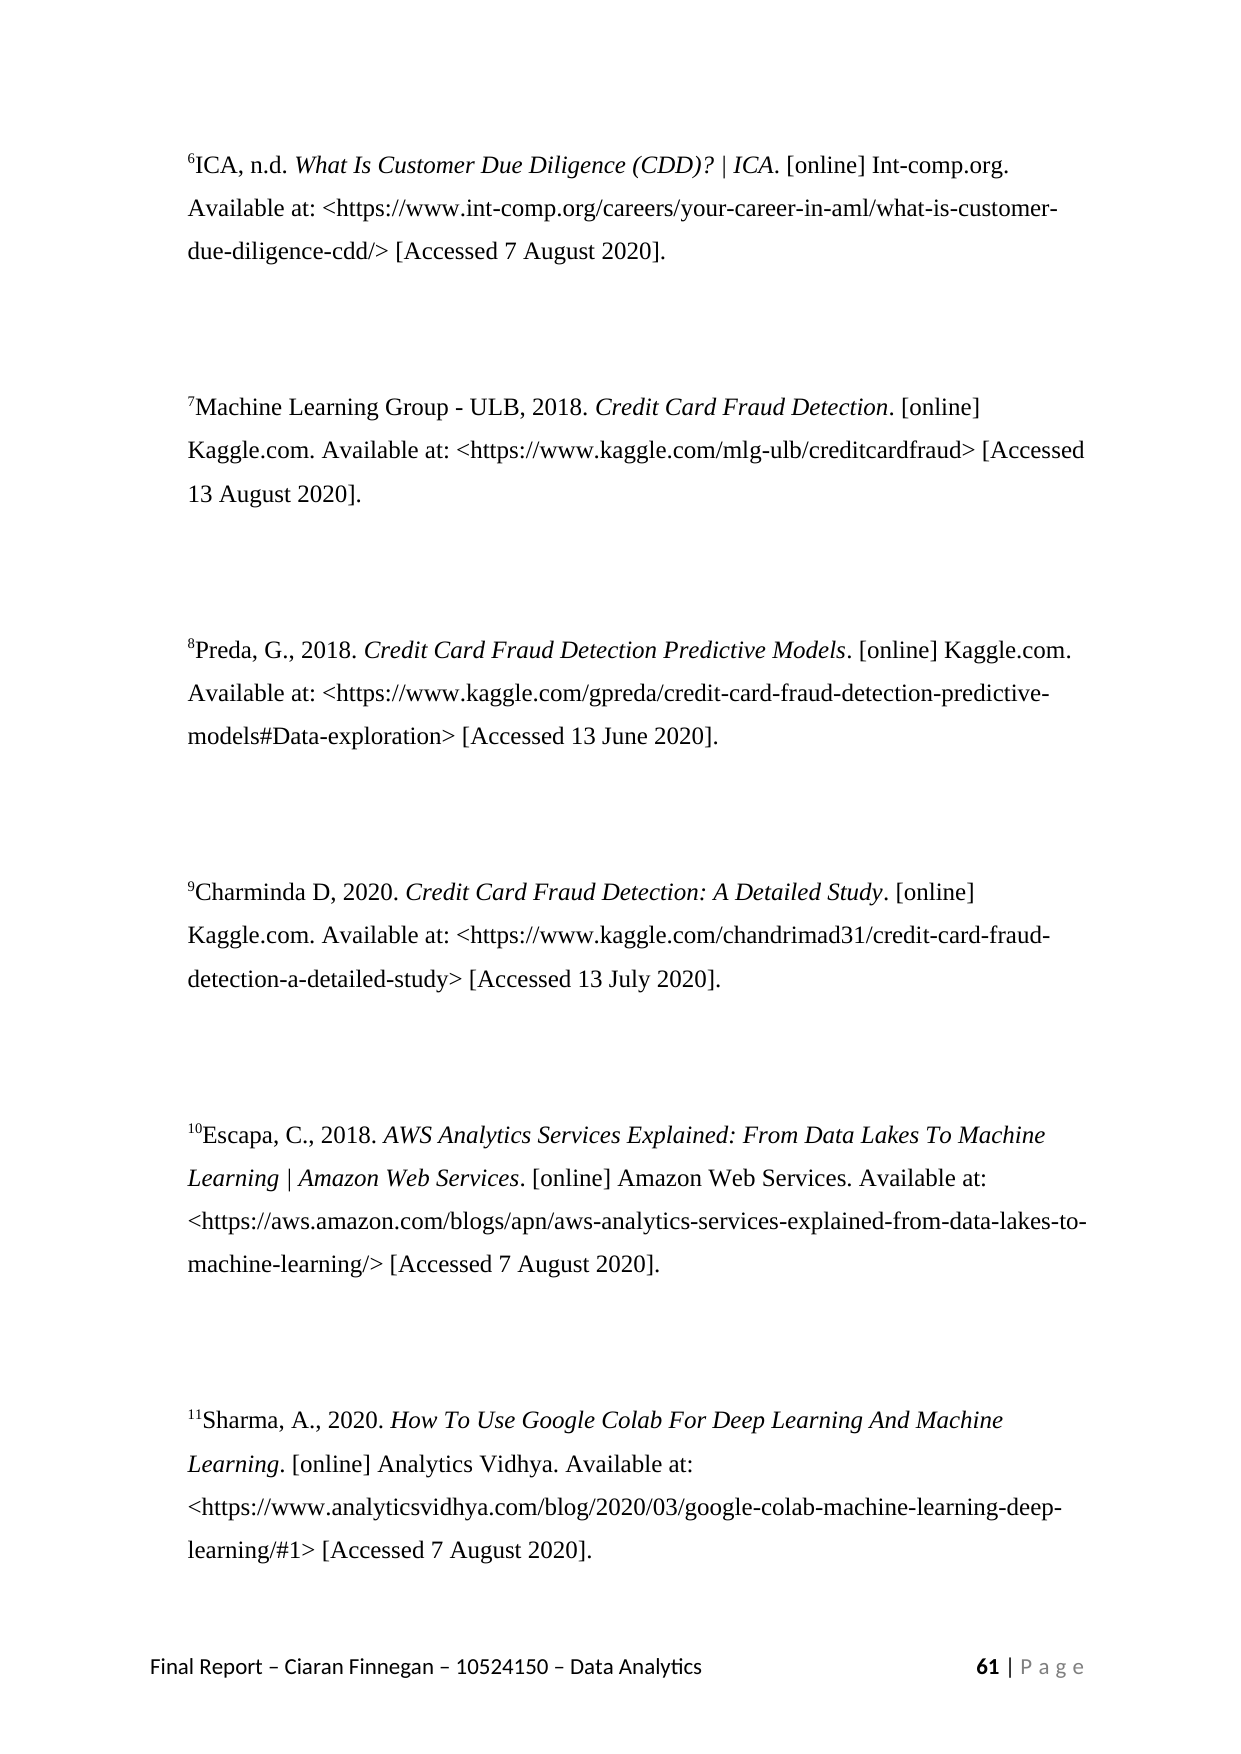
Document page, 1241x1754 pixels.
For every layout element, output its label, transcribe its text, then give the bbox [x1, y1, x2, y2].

text 11Sharma, A., 2020. How To Use Google Colab For Deep Learning And Machine Learning. [online] Analytics Vidhya. Available at: <https://www.analyticsvidhya.com/blog/2020/03/google-colab-machine-learning-deep-learning/#1> [Accessed 7 August 2020]. [187, 1406, 1090, 1564]
text 8Preda, G., 2018. Credit Card Fraud Detection Predictive Models. [online] Kaggle.com. Available at: <https://www.kaggle.com/gpreda/credit-card-fraud-detection-predictive-models#Data-exploration> [Accessed 13 June 2020]. [187, 635, 1090, 750]
text 6ICA, n.d. What Is Customer Due Diligence (CDD)? | ICA. [online] Int-comp.org. Available at: <https://www.int-comp.org/careers/your-career-in-aml/what-is-customer-due-diligence-cdd/> [Accessed 7 August 2020]. [187, 150, 1090, 265]
text 7Machine Learning Group - ULB, 2018. Credit Card Fraud Detection. [online] Kaggle.com. Available at: <https://www.kaggle.com/mlg-ulb/creditcardfraud> [Accessed 13 August 2020]. [187, 392, 1090, 507]
text 9Charminda D, 2020. Credit Card Fraud Detection: A Detailed Study. [online] Kaggle.com. Available at: <https://www.kaggle.com/chandrimad31/credit-card-fraud-detection-a-detailed-study> [Accessed 13 July 2020]. [187, 877, 1090, 992]
text 10Escapa, C., 2018. AWS Analytics Services Explained: From Data Lakes To Machine Learning | Amazon Web Services. [online] Amazon Web Services. Available at: <https://aws.amazon.com/blogs/apn/aws-analytics-services-explained-from-data-lakes-to-machine-learning/> [Accessed 7 August 2020]. [187, 1120, 1090, 1278]
